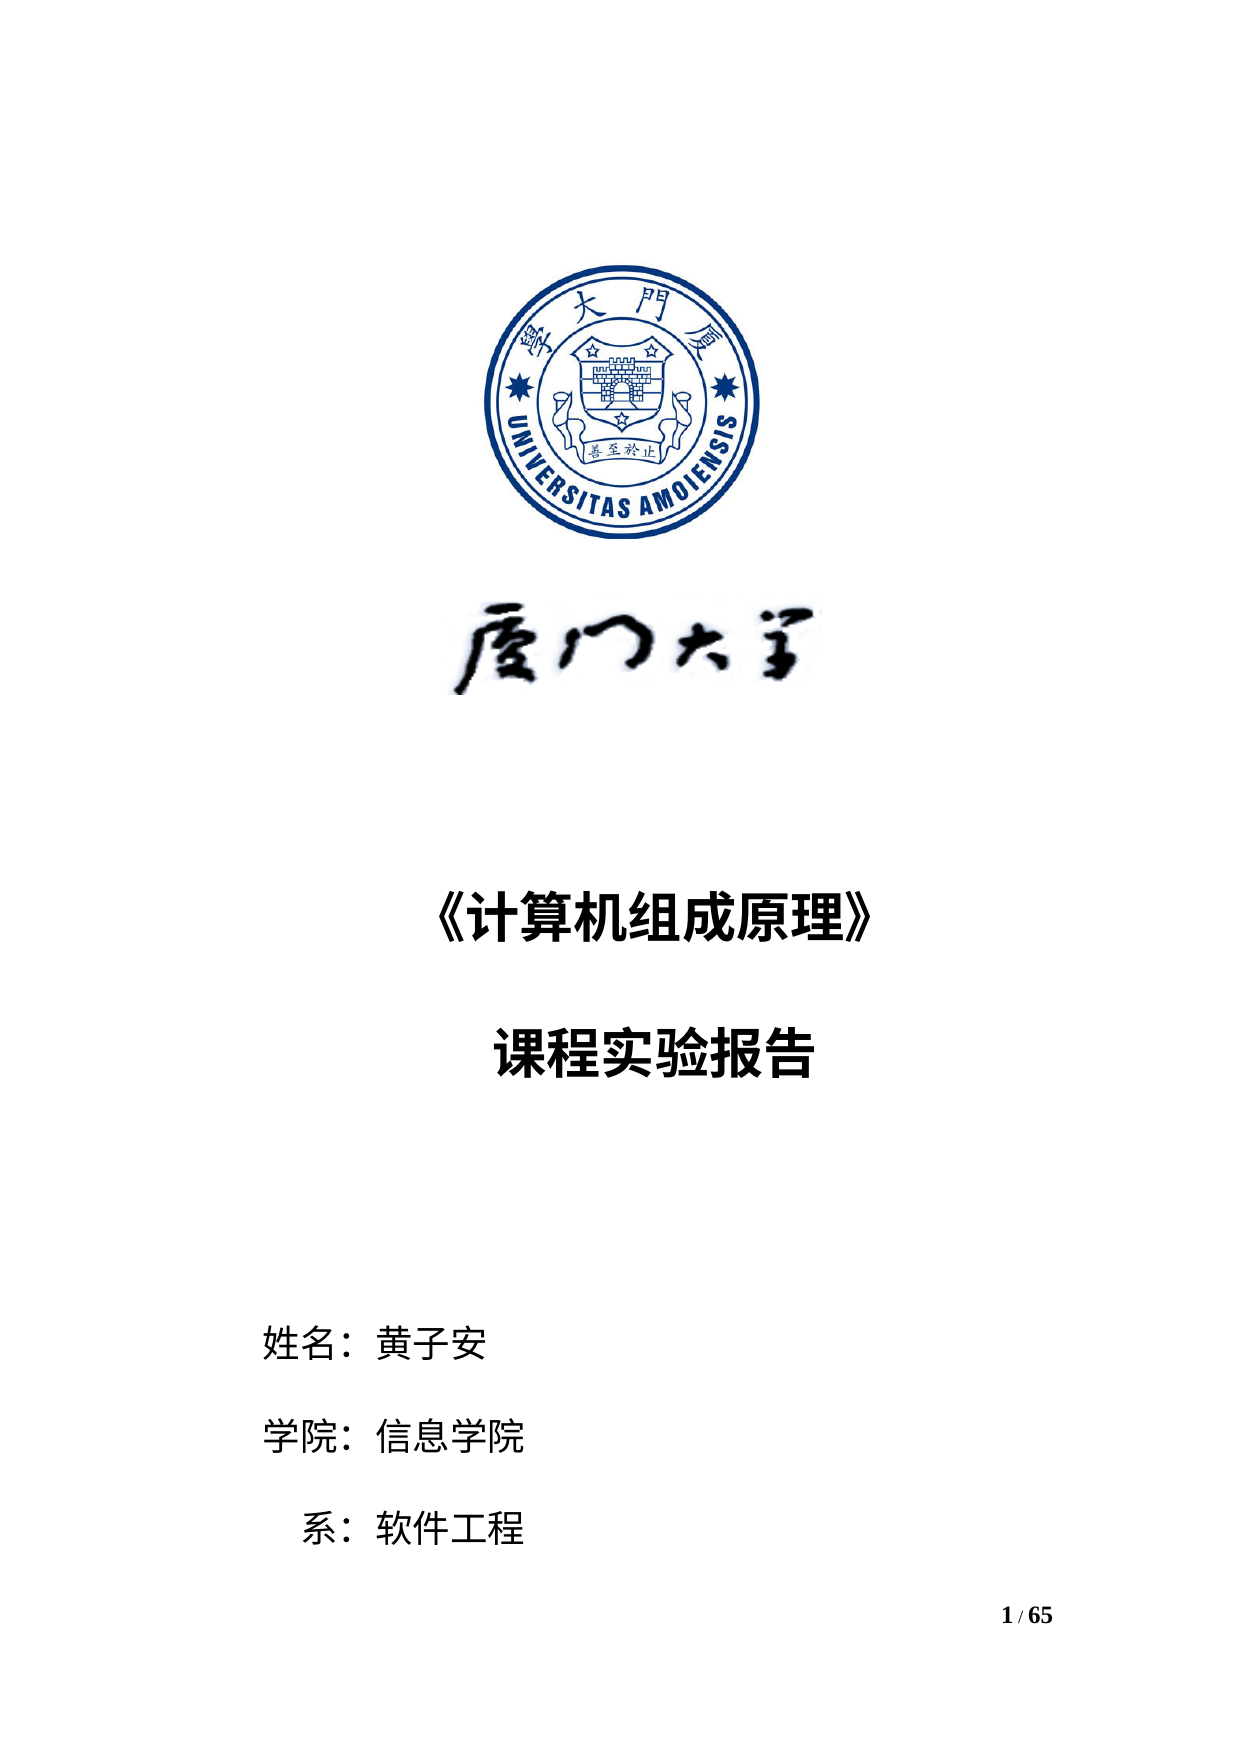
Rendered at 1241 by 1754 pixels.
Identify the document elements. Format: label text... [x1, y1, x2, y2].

text 课程实验报告 [213, 1002, 1053, 1099]
text 《计算机组成原理》 [213, 865, 1053, 962]
text 姓名：黄子安 [187, 1309, 1053, 1374]
picture [466, 241, 775, 549]
picture [446, 597, 822, 695]
text 学院：信息学院 [187, 1401, 1053, 1466]
text 系：软件工程 [187, 1493, 1053, 1558]
